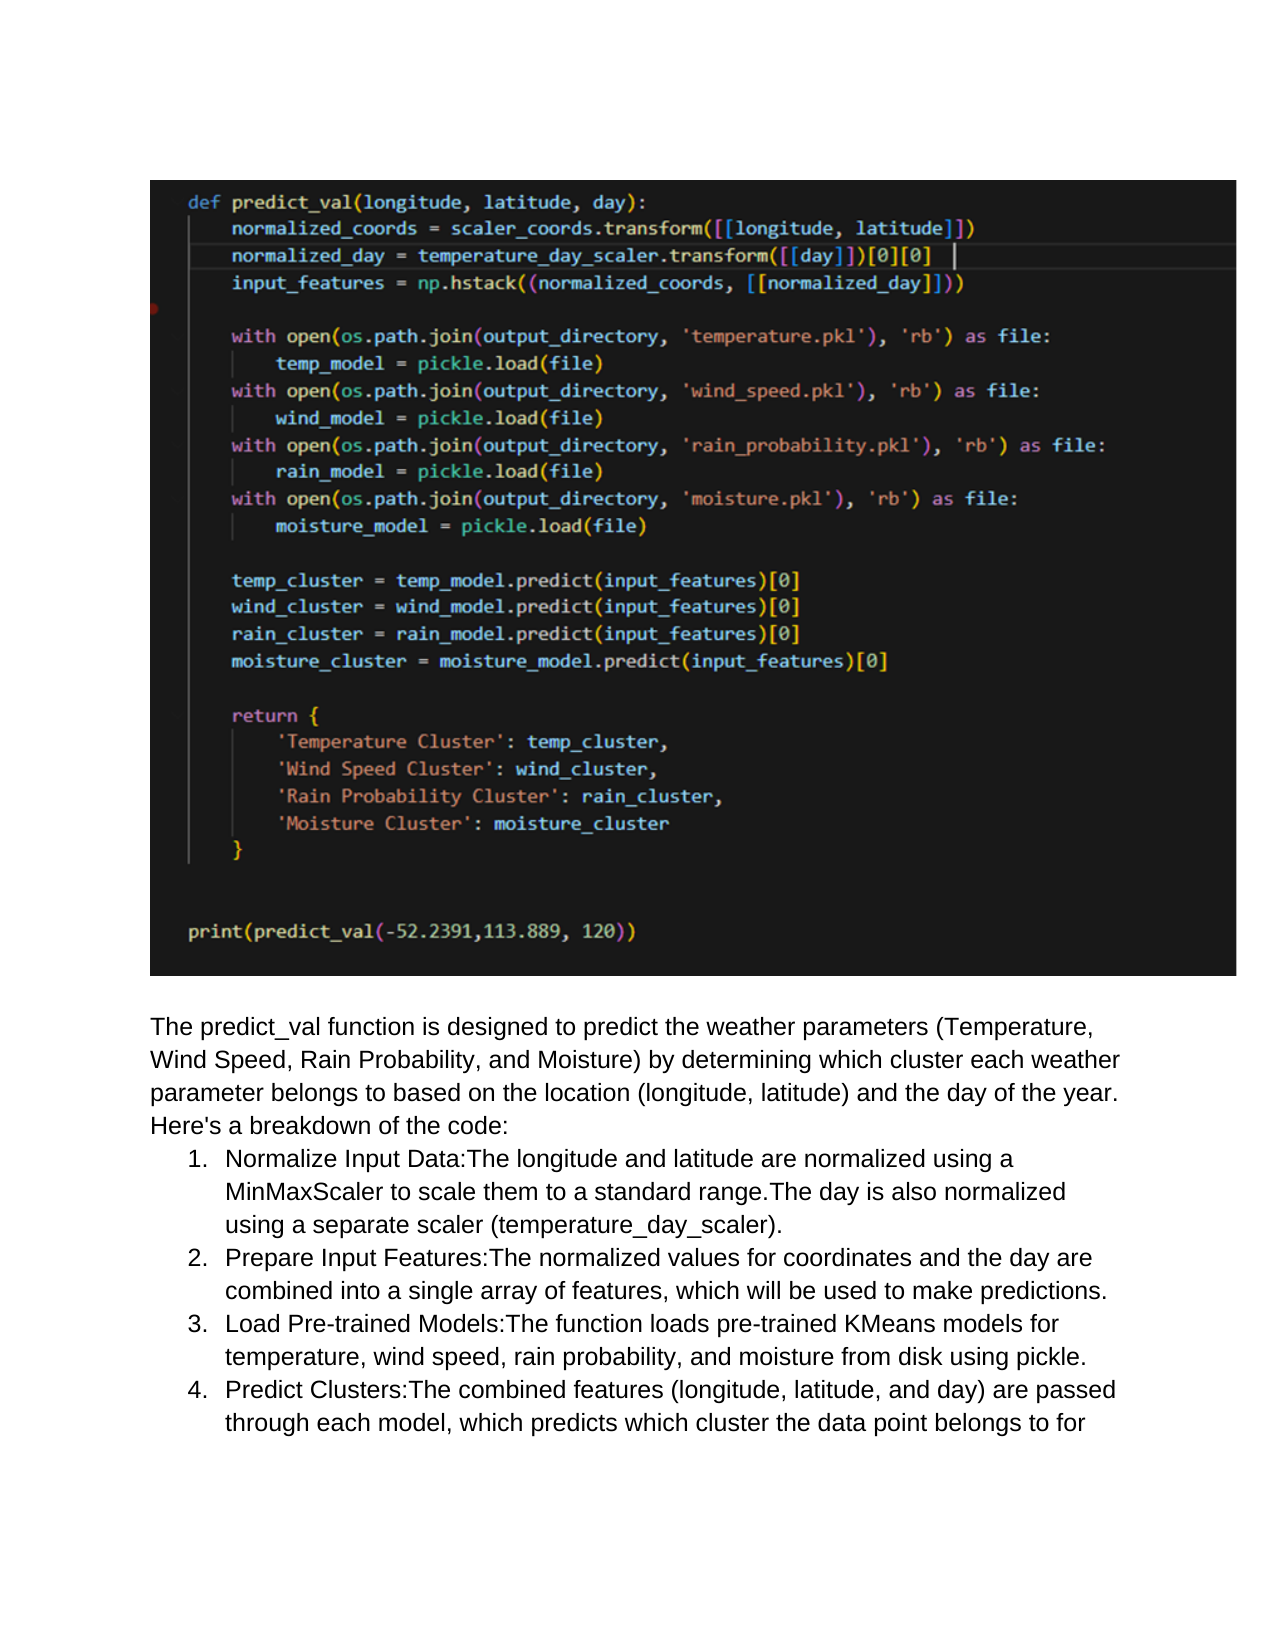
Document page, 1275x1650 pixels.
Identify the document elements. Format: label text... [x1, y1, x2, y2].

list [187, 1375, 1125, 1437]
list Load Pre-trained Models:The function loads pre-trained KMeans models for temperature, wind speed, rain probability, and moisture from disk using pickle. [187, 1309, 1125, 1371]
picture [150, 180, 1237, 976]
list Normalize Input Data:The longitude and latitude are normalized using a MinMaxScaler to scale them to a standard range.The day is also normalized using a separate scaler (temperature_day_scaler). [187, 1144, 1125, 1239]
list Prepare Input Features:The normalized values for coordinates and the day are combined into a single array of features, which will be used to make predictions. [187, 1243, 1125, 1305]
text The predict_val function is designed to predict the weather parameters (Temperature, Wind Speed, Rain Probability, and Moisture) by determining which cluster each weather parameter belongs to based on the location (longitude, latitude) and the day of the year. Here's a breakdown of the code: [150, 1012, 1125, 1140]
